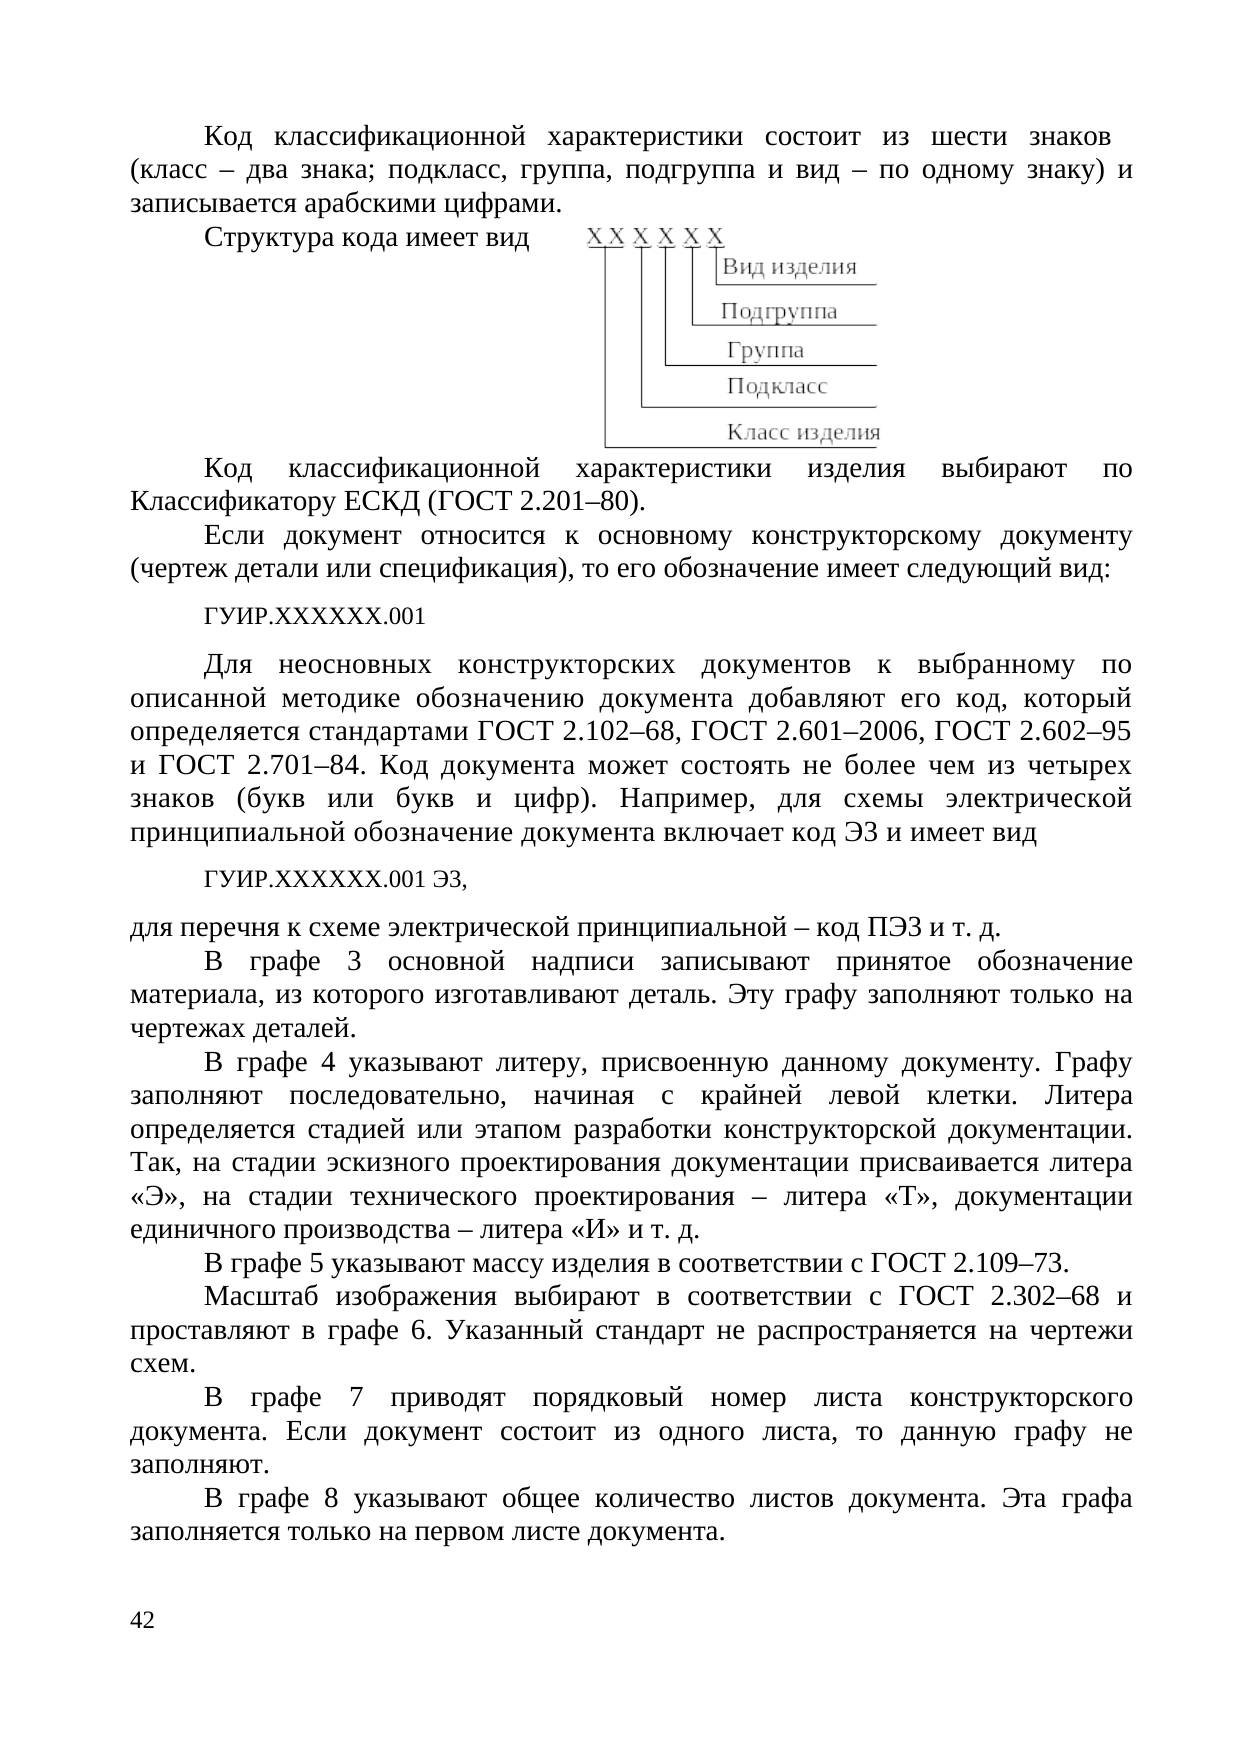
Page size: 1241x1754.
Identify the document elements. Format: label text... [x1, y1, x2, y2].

table_header [573, 219, 1140, 450]
text Код классификационной характеристики состоит из шести знаков (класс – два знака; подкласс, группа, подгруппа и вид – по одному знаку) и записывается арабскими цифрами. [130, 118, 1134, 219]
text В графе 7 приводят порядковый номер листа конструкторского документа. Если документ состоит из одного листа, то данную графу не заполняют. [130, 1379, 1134, 1480]
text ГУИР.ХХХХХХ.001 Э3, [130, 864, 1134, 893]
text Для неосновных конструкторских документов к выбранному по описанной методике обозначению документа добавляют его код, который определяется стандартами ГОСТ 2.102–68, ГОСТ 2.601–2006, ГОСТ 2.602–95 и ГОСТ 2.701–84. Код документа может состоять не более чем из четырех знаков (букв или букв и цифр). Например, для схемы электрической принципиальной обозначение документа включает код Э3 и имеет вид [130, 646, 1134, 847]
text Код классификационной характеристики изделия выбирают по Классификатору ЕСКД (ГОСТ 2.201–80). [130, 450, 1134, 517]
table_header Структура кода имеет вид [130, 219, 573, 450]
text В графе 5 указывают массу изделия в соответствии с ГОСТ 2.109–73. [130, 1245, 1134, 1278]
text Если документ относится к основному конструкторскому документу (чертеж детали или спецификация), то его обозначение имеет следующий вид: [130, 517, 1134, 584]
text ГУИР.ХХХХХХ.001 [130, 601, 1134, 629]
text В графе 3 основной надписи записывают принятое обозначение материала, из которого изготавливают деталь. Эту графу заполняют только на чертежах деталей. [130, 943, 1134, 1044]
text Масштаб изображения выбирают в соответствии с ГОСТ 2.302–68 и проставляют в графе 6. Указанный стандарт не распространяется на чертежи схем. [130, 1278, 1134, 1379]
text для перечня к схеме электрической принципиальной – код ПЭ3 и т. д. [130, 909, 1134, 943]
text В графе 8 указывают общее количество листов документа. Эта графа заполняется только на первом листе документа. [130, 1480, 1134, 1547]
text В графе 4 указывают литеру, присвоенную данному документу. Графу заполняют последовательно, начиная с крайней левой клетки. Литера определяется стадией или этапом разработки конструкторской документации. Так, на стадии эскизного проектирования документации присваивается литера «Э», на стадии технического проектирования – литера «Т», документации единичного производства – литера «И» и т. д. [130, 1044, 1134, 1245]
